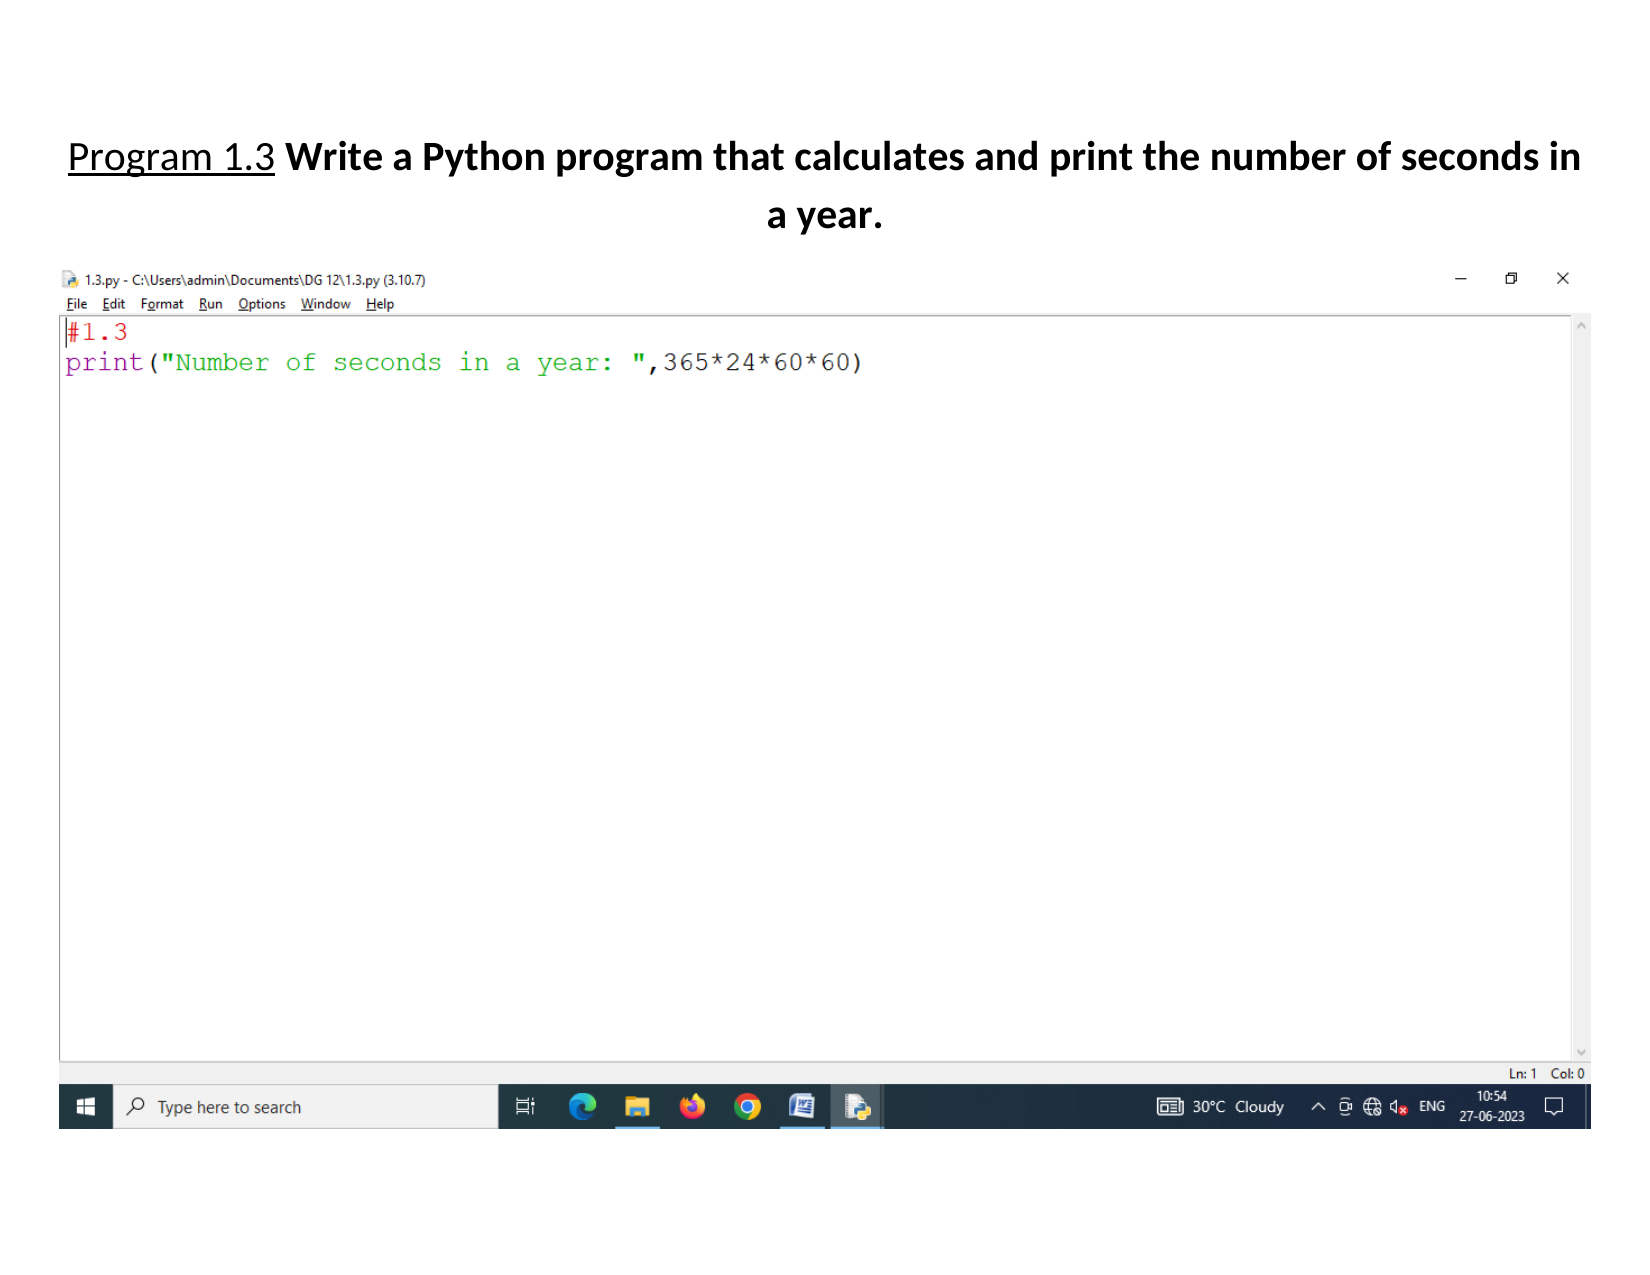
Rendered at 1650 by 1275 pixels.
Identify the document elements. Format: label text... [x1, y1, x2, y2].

picture [59, 267, 1591, 1129]
list Program 1.3 Write a Python program that calculates and print the number of seconds in a year. [59, 130, 1591, 239]
